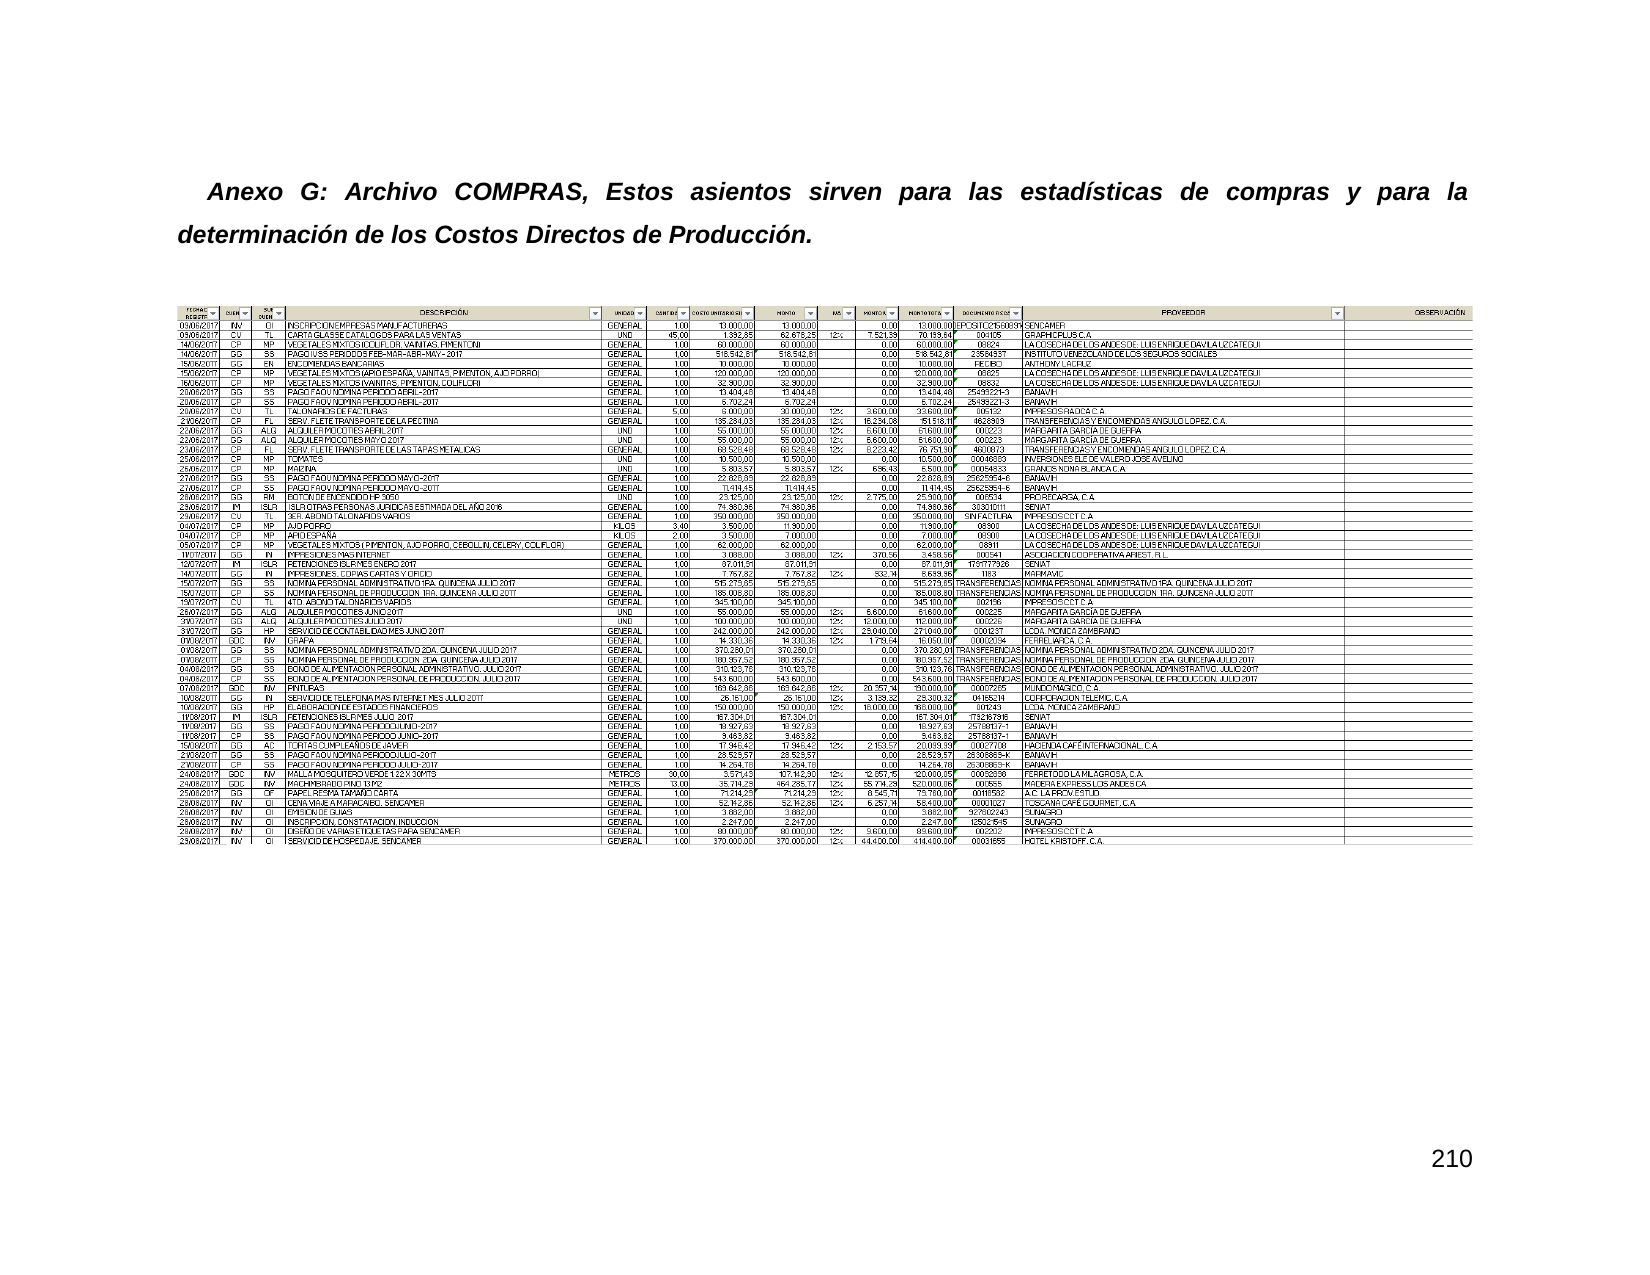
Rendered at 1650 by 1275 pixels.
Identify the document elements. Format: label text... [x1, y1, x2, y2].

text Anexo G: Archivo COMPRAS, Estos asientos sirven para las estadísticas de compras y para la determinación de los Costos Directos de Producción. [177, 177, 1473, 249]
picture [177, 306, 1473, 845]
